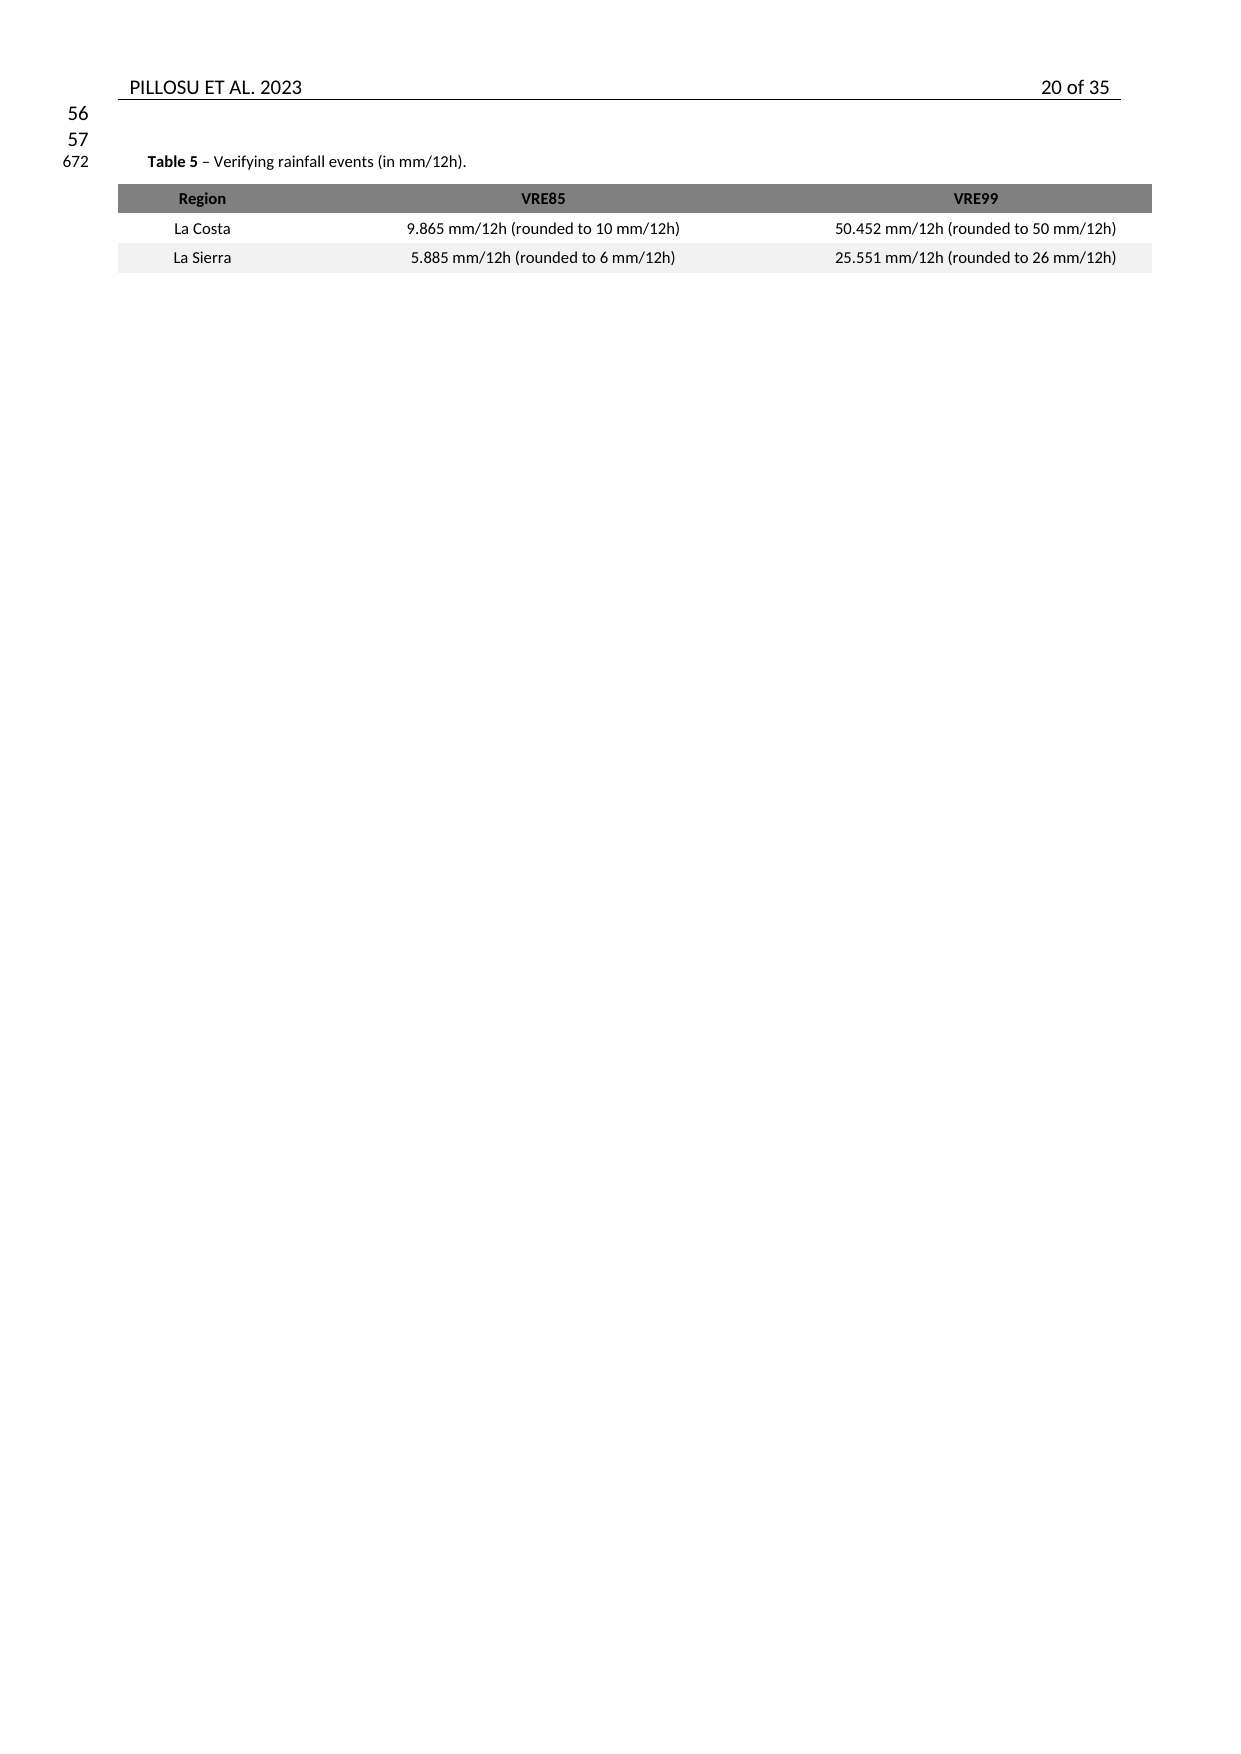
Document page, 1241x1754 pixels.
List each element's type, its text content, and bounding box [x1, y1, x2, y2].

table_cell 9.865 mm/12h (rounded to 10 mm/12h) [287, 214, 800, 243]
table_cell La Sierra [118, 243, 287, 273]
table_cell 5.885 mm/12h (rounded to 6 mm/12h) [287, 243, 800, 273]
table_cell 25.551 mm/12h (rounded to 26 mm/12h) [800, 243, 1152, 273]
table_cell 50.452 mm/12h (rounded to 50 mm/12h) [800, 214, 1152, 243]
text Table 5 – Verifying rainfall events (in mm/12h). [118, 151, 1152, 171]
table_cell La Costa [118, 214, 287, 243]
table_header VRE85 [287, 184, 800, 213]
table_header Region [118, 184, 287, 213]
table_header VRE99 [800, 184, 1152, 213]
